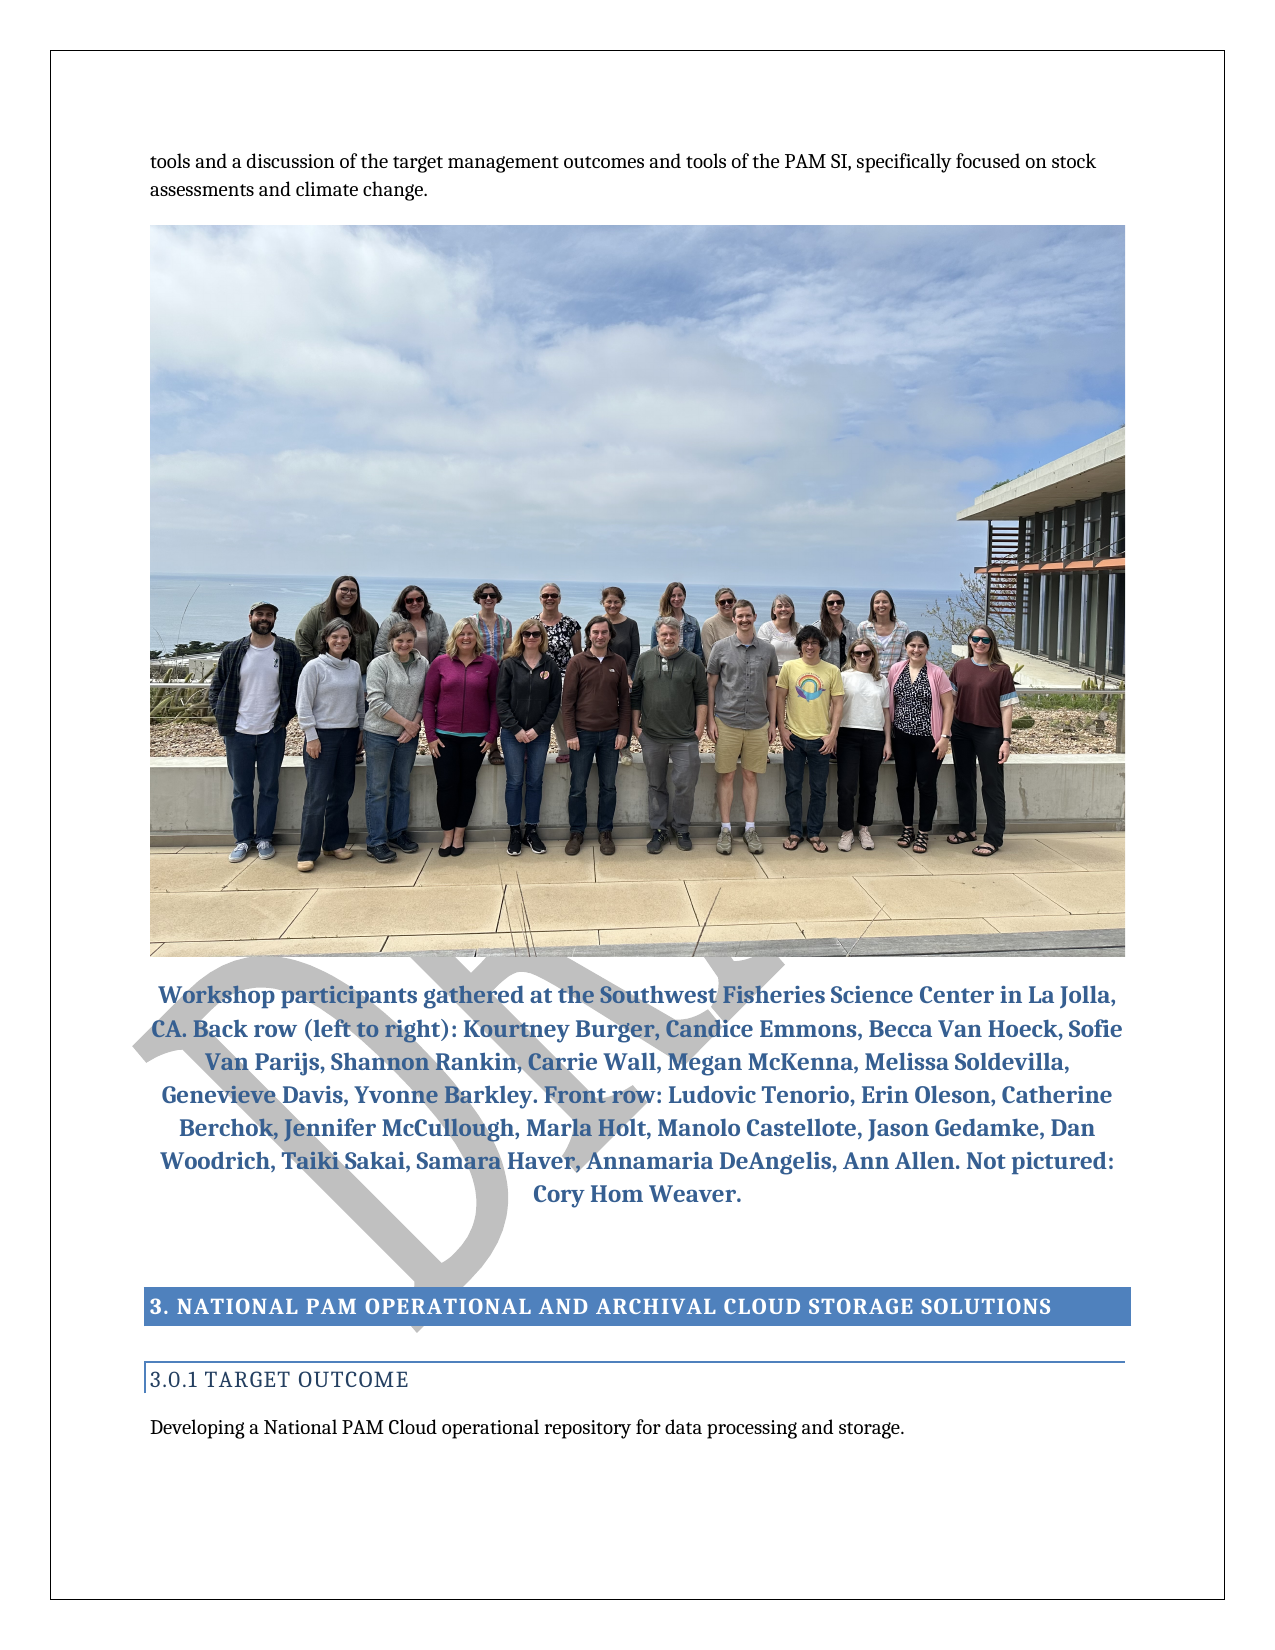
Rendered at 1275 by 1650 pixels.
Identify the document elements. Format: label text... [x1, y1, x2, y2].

text Workshop participants gathered at the Southwest Fisheries Science Center in La Jolla, CA. Back row (left to right): Kourtney Burger, Candice Emmons, Becca Van Hoeck, Sofie Van Parijs, Shannon Rankin, Carrie Wall, Megan McKenna, Melissa Soldevilla, Genevieve Davis, Yvonne Barkley. Front row: Ludovic Tenorio, Erin Oleson, Catherine Berchok, Jennifer McCullough, Marla Holt, Manolo Castellote, Jason Gedamke, Dan Woodrich, Taiki Sakai, Samara Haver, Annamaria DeAngelis, Ann Allen. Not pictured: Cory Hom Weaver. [150, 981, 1125, 1208]
text Developing a National PAM Cloud operational repository for data processing and storage. [150, 1416, 1125, 1440]
picture [150, 225, 1125, 957]
subtitle 3. National PAM Operational and Archival Cloud Storage Solutions [150, 1294, 1125, 1320]
subtitle 3.0.1 Target Outcome [146, 1363, 1125, 1393]
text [150, 150, 1125, 201]
